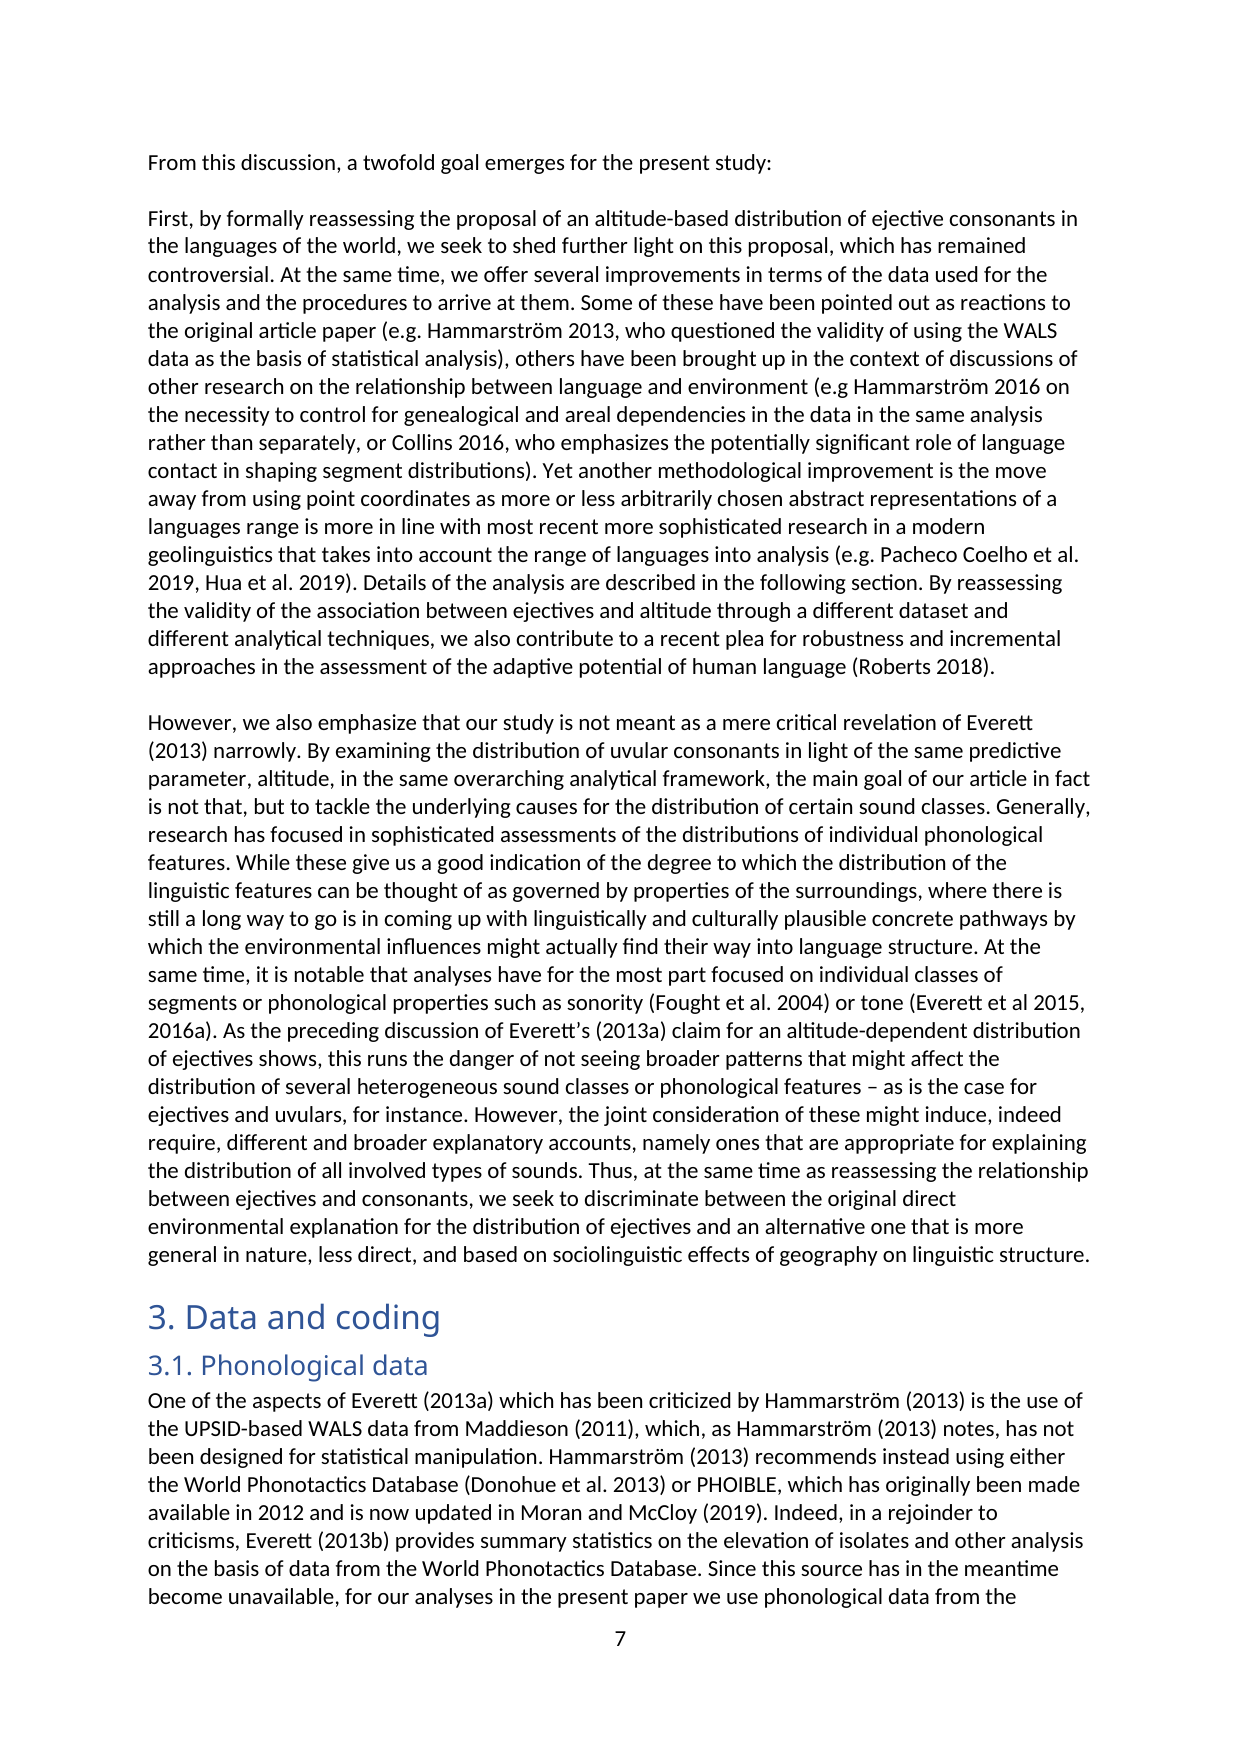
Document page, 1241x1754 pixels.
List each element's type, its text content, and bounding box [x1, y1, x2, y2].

text However, we also emphasize that our study is not meant as a mere critical revelation of Everett (2013) narrowly. By examining the distribution of uvular consonants in light of the same predictive parameter, altitude, in the same overarching analytical framework, the main goal of our article in fact is not that, but to tackle the underlying causes for the distribution of certain sound classes. Generally, research has focused in sophisticated assessments of the distributions of individual phonological features. While these give us a good indication of the degree to which the distribution of the linguistic features can be thought of as governed by properties of the surroundings, where there is still a long way to go is in coming up with linguistically and culturally plausible concrete pathways by which the environmental influences might actually find their way into language structure. At the same time, it is notable that analyses have for the most part focused on individual classes of segments or phonological properties such as sonority (Fought et al. 2004) or tone (Everett et al 2015, 2016a). As the preceding discussion of Everett’s (2013a) claim for an altitude-dependent distribution of ejectives shows, this runs the danger of not seeing broader patterns that might affect the distribution of several heterogeneous sound classes or phonological features – as is the case for ejectives and uvulars, for instance. However, the joint consideration of these might induce, indeed require, different and broader explanatory accounts, namely ones that are appropriate for explaining the distribution of all involved types of sounds. Thus, at the same time as reassessing the relationship between ejectives and consonants, we seek to discriminate between the original direct environmental explanation for the distribution of ejectives and an alternative one that is more general in nature, less direct, and based on sociolinguistic effects of geography on linguistic structure. [148, 708, 1093, 1268]
subtitle 3. Data and coding [148, 1293, 1093, 1339]
subtitle 3.1. Phonological data [148, 1347, 1093, 1383]
text From this discussion, a twofold goal emerges for the present study: [148, 148, 1093, 176]
text First, by formally reassessing the proposal of an altitude-based distribution of ejective consonants in the languages of the world, we seek to shed further light on this proposal, which has remained controversial. At the same time, we offer several improvements in terms of the data used for the analysis and the procedures to arrive at them. Some of these have been pointed out as reactions to the original article paper (e.g. Hammarström 2013, who questioned the validity of using the WALS data as the basis of statistical analysis), others have been brought up in the context of discussions of other research on the relationship between language and environment (e.g Hammarström 2016 on the necessity to control for genealogical and areal dependencies in the data in the same analysis rather than separately, or Collins 2016, who emphasizes the potentially significant role of language contact in shaping segment distributions). Yet another methodological improvement is the move away from using point coordinates as more or less arbitrarily chosen abstract representations of a languages range is more in line with most recent more sophisticated research in a modern geolinguistics that takes into account the range of languages into analysis (e.g. Pacheco Coelho et al. 2019, Hua et al. 2019). Details of the analysis are described in the following section. By reassessing the validity of the association between ejectives and altitude through a different dataset and different analytical techniques, we also contribute to a recent plea for robustness and incremental approaches in the assessment of the adaptive potential of human language (Roberts 2018). [148, 204, 1093, 680]
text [148, 1386, 1093, 1611]
